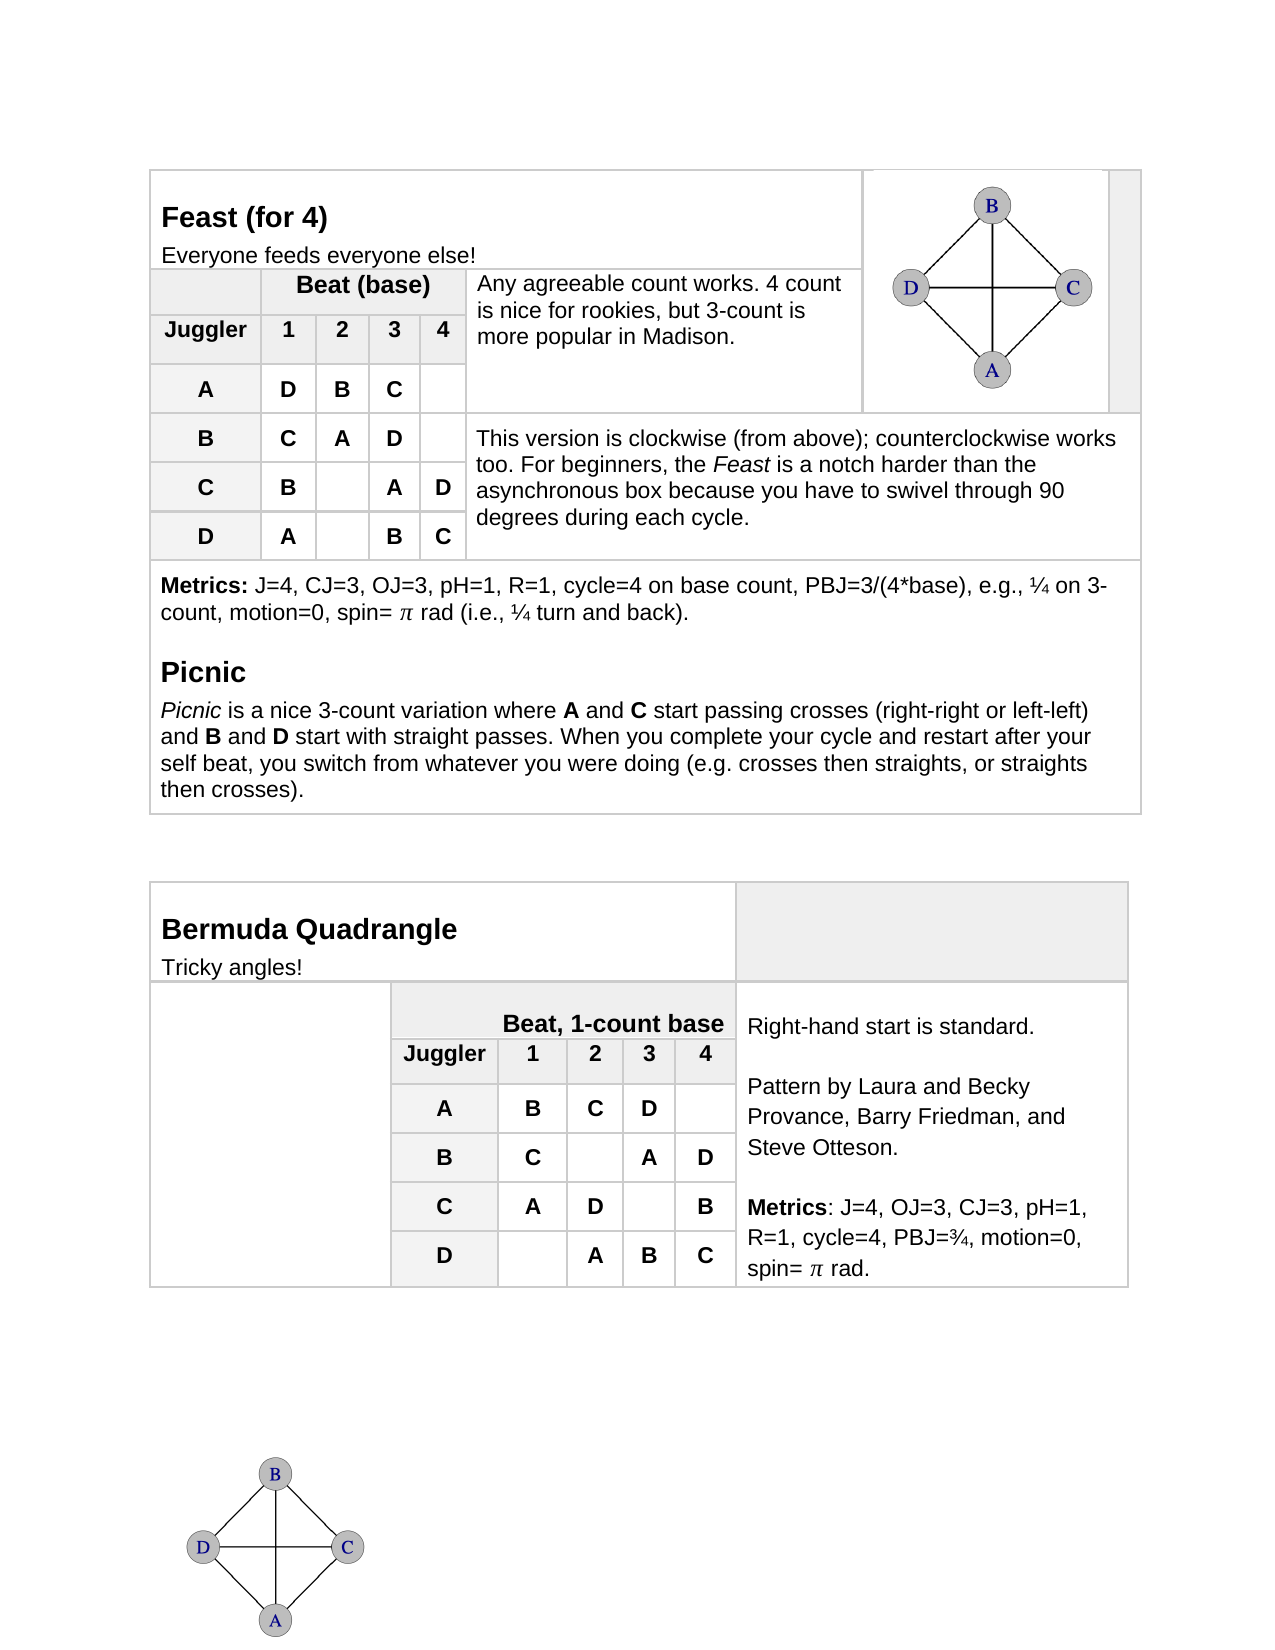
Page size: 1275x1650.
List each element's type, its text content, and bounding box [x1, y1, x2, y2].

table_header Feast (for 4) Everyone feeds everyone else! [151, 171, 861, 268]
table_cell 4 [421, 316, 465, 363]
table_cell Beat (base) [262, 270, 465, 314]
table_header [1110, 171, 1140, 412]
table_cell Any agreeable count works. 4 count is nice for rookies, but 3-count is more popular in Madison. [467, 270, 861, 412]
table_cell [151, 270, 260, 314]
table_cell A [262, 513, 315, 559]
table_cell 4 [676, 1040, 735, 1083]
table_cell Juggler [151, 316, 260, 363]
table_cell Right-hand start is standard. Pattern by Laura and Becky Provance, Barry Friedman, and Steve Otteson. Metrics: J=4, OJ=3, CJ=3, pH=1, R=1, cycle=4, PBJ=¾, motion=0, spin= rad. [737, 983, 1127, 1286]
table_cell 3 [624, 1040, 674, 1083]
table_cell [676, 1085, 735, 1132]
table_cell Juggler [392, 1040, 497, 1083]
table_cell D [421, 463, 465, 510]
table_cell 3 [370, 316, 419, 363]
table_cell A [151, 365, 260, 412]
table_header [737, 883, 1127, 980]
table_cell 2 [317, 316, 368, 363]
table_header Bermuda Quadrangle Tricky angles! [151, 883, 735, 980]
table_cell D [676, 1134, 735, 1181]
table_cell Beat, 1-count base [392, 983, 735, 1037]
table_cell B [317, 365, 368, 412]
table_cell D [262, 365, 315, 412]
table_cell C [499, 1134, 566, 1181]
table_cell [499, 1232, 566, 1286]
table_cell A [392, 1085, 497, 1132]
table_header [864, 171, 1108, 412]
table_cell C [568, 1085, 622, 1132]
table_cell [421, 365, 465, 412]
table_cell 1 [499, 1040, 566, 1083]
table_cell B [624, 1232, 674, 1286]
picture [873, 170, 1102, 404]
table_cell A [317, 414, 368, 461]
table_cell [568, 1134, 622, 1181]
table_cell B [676, 1183, 735, 1230]
table_cell C [370, 365, 419, 412]
table_cell A [499, 1183, 566, 1230]
table_cell D [568, 1183, 622, 1230]
picture [170, 1442, 373, 1650]
table_cell B [262, 463, 315, 510]
table_cell D [624, 1085, 674, 1132]
table_cell D [370, 414, 419, 461]
table_cell [317, 463, 368, 510]
table_cell [317, 513, 368, 559]
table_cell B [392, 1134, 497, 1181]
table_cell C [676, 1232, 735, 1286]
table_cell C [262, 414, 315, 461]
table_cell C [421, 513, 465, 559]
table_cell [151, 983, 390, 1286]
table_cell 2 [568, 1040, 622, 1083]
table_cell C [392, 1183, 497, 1230]
table_cell A [568, 1232, 622, 1286]
table_cell B [499, 1085, 566, 1132]
table_cell C [151, 463, 260, 510]
table_cell Metrics: J=4, CJ=3, OJ=3, pH=1, R=1, cycle=4 on base count, PBJ=3/(4*base), e.g., ¼ on 3-count, motion=0, spin= rad (i.e., ¼ turn and back). Picnic Picnic is a nice 3-count variation where A and C start passing crosses (right-right or left-left) and B and D start with straight passes. When you complete your cycle and restart after your self beat, you switch from whatever you were doing (e.g. crosses then straights, or straights then crosses). [151, 561, 1140, 812]
table_cell B [370, 513, 419, 559]
table_cell A [624, 1134, 674, 1181]
table_cell [624, 1183, 674, 1230]
table_cell A [370, 463, 419, 510]
table_cell [421, 414, 465, 461]
table_cell B [151, 414, 260, 461]
table_cell D [392, 1232, 497, 1286]
table_cell 1 [262, 316, 315, 363]
table_cell D [151, 513, 260, 559]
table_cell This version is clockwise (from above); counterclockwise works too. For beginners, the Feast is a notch harder than the asynchronous box because you have to swivel through 90 degrees during each cycle. [467, 414, 1140, 559]
